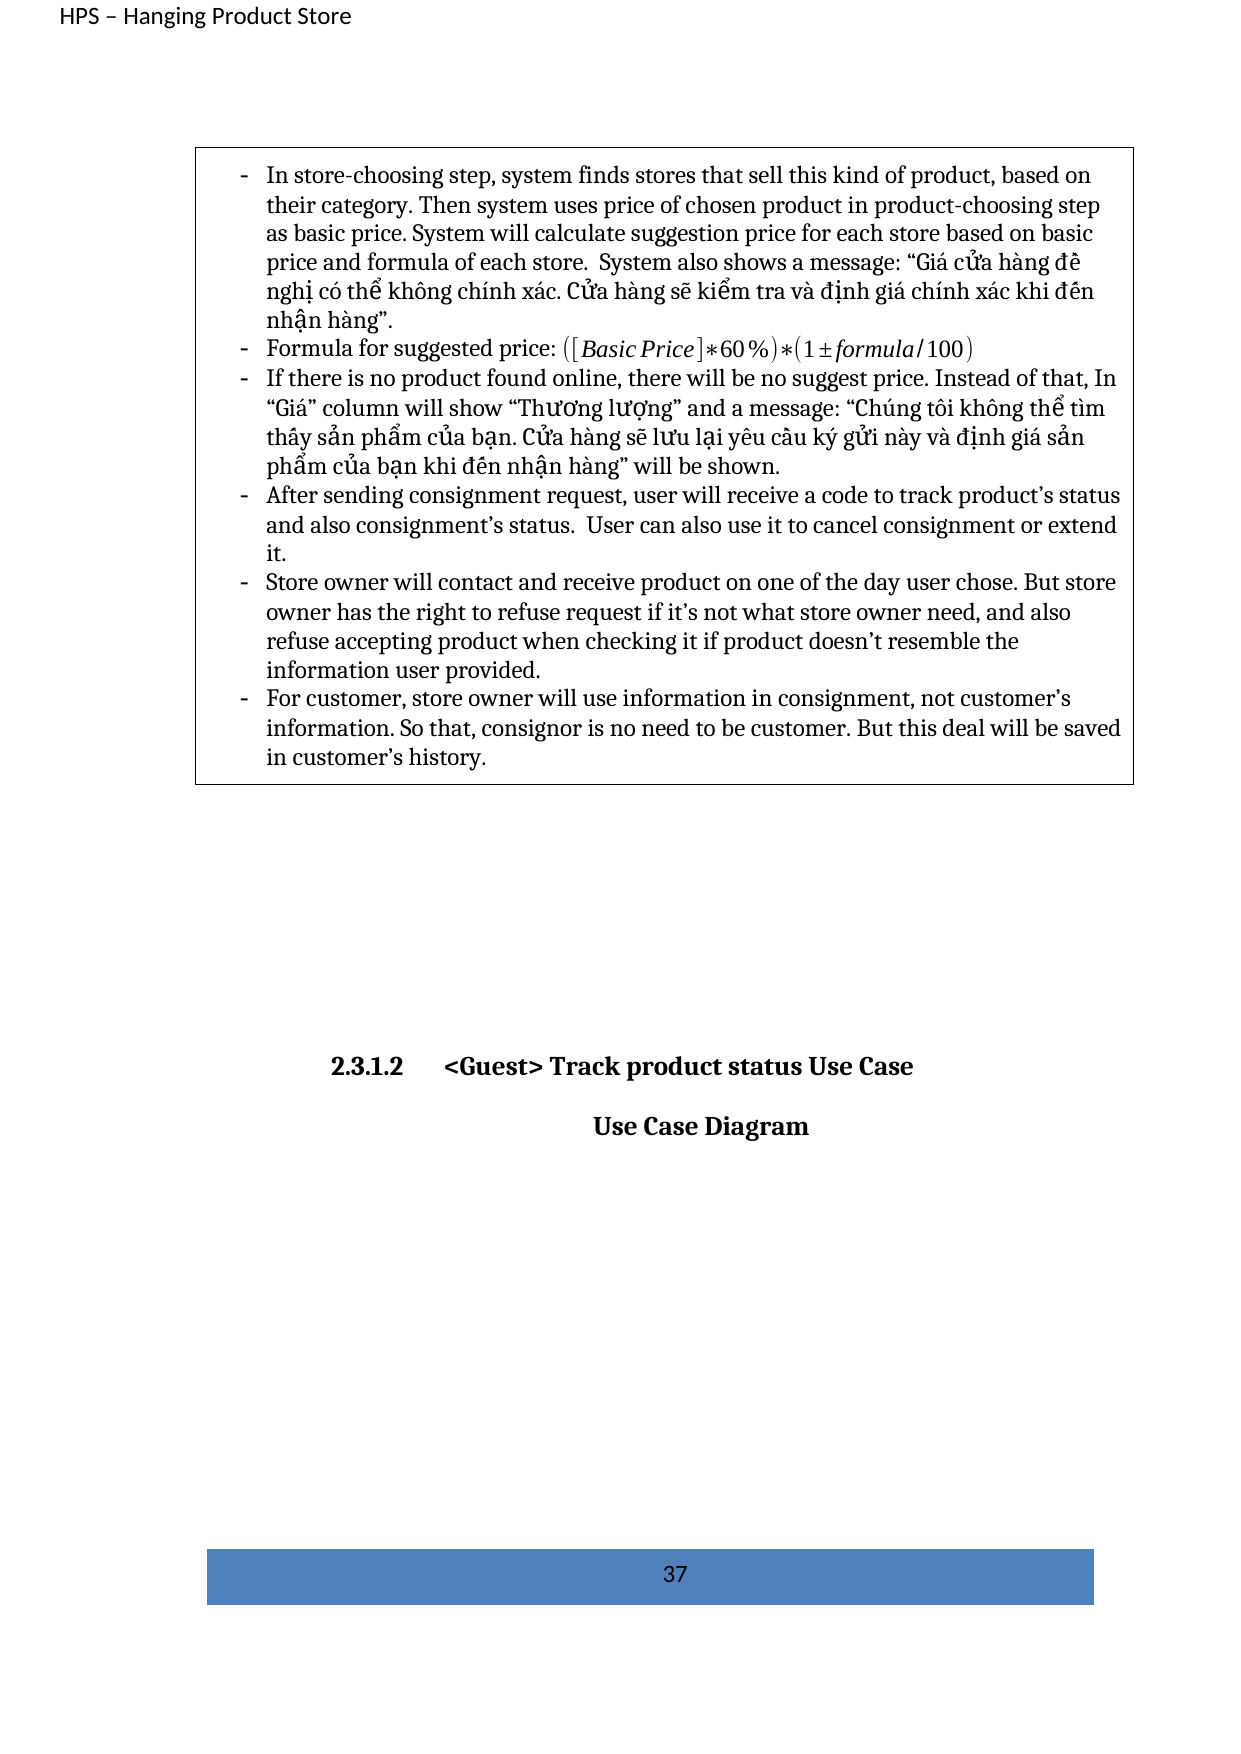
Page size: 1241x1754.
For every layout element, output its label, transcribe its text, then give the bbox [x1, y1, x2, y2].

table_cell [196, 148, 1133, 784]
subtitle <Guest> Track product status Use Case [331, 1051, 1122, 1082]
text Use Case Diagram [281, 1111, 1122, 1142]
